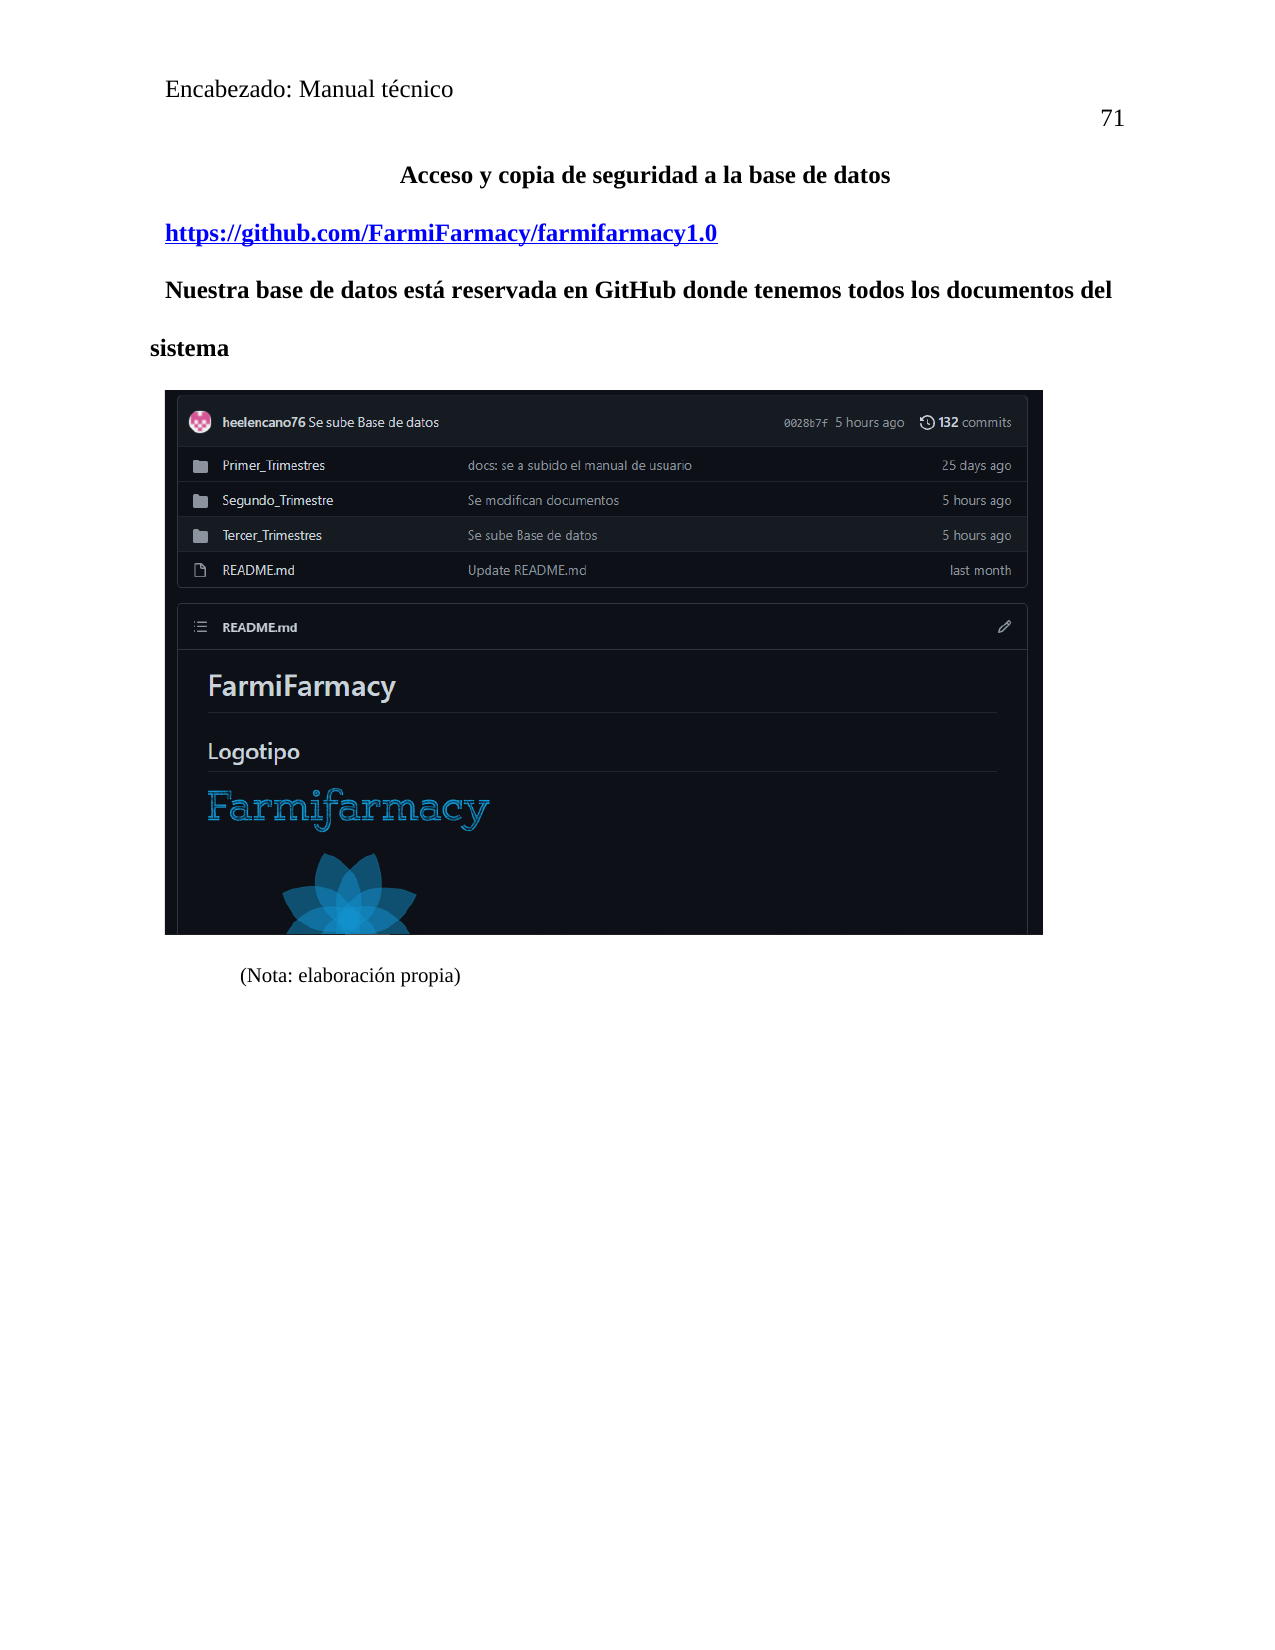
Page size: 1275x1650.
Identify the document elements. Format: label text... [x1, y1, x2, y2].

picture [164, 390, 1043, 935]
text Nuestra base de datos está reservada en GitHub donde tenemos todos los documentos del sistema [150, 275, 1125, 361]
text Acceso y copia de seguridad a la base de datos [150, 160, 1125, 189]
text https://github.com/FarmiFarmacy/farmifarmacy1.0 [150, 218, 1125, 246]
text (Nota: elaboración propia) [225, 963, 1125, 987]
